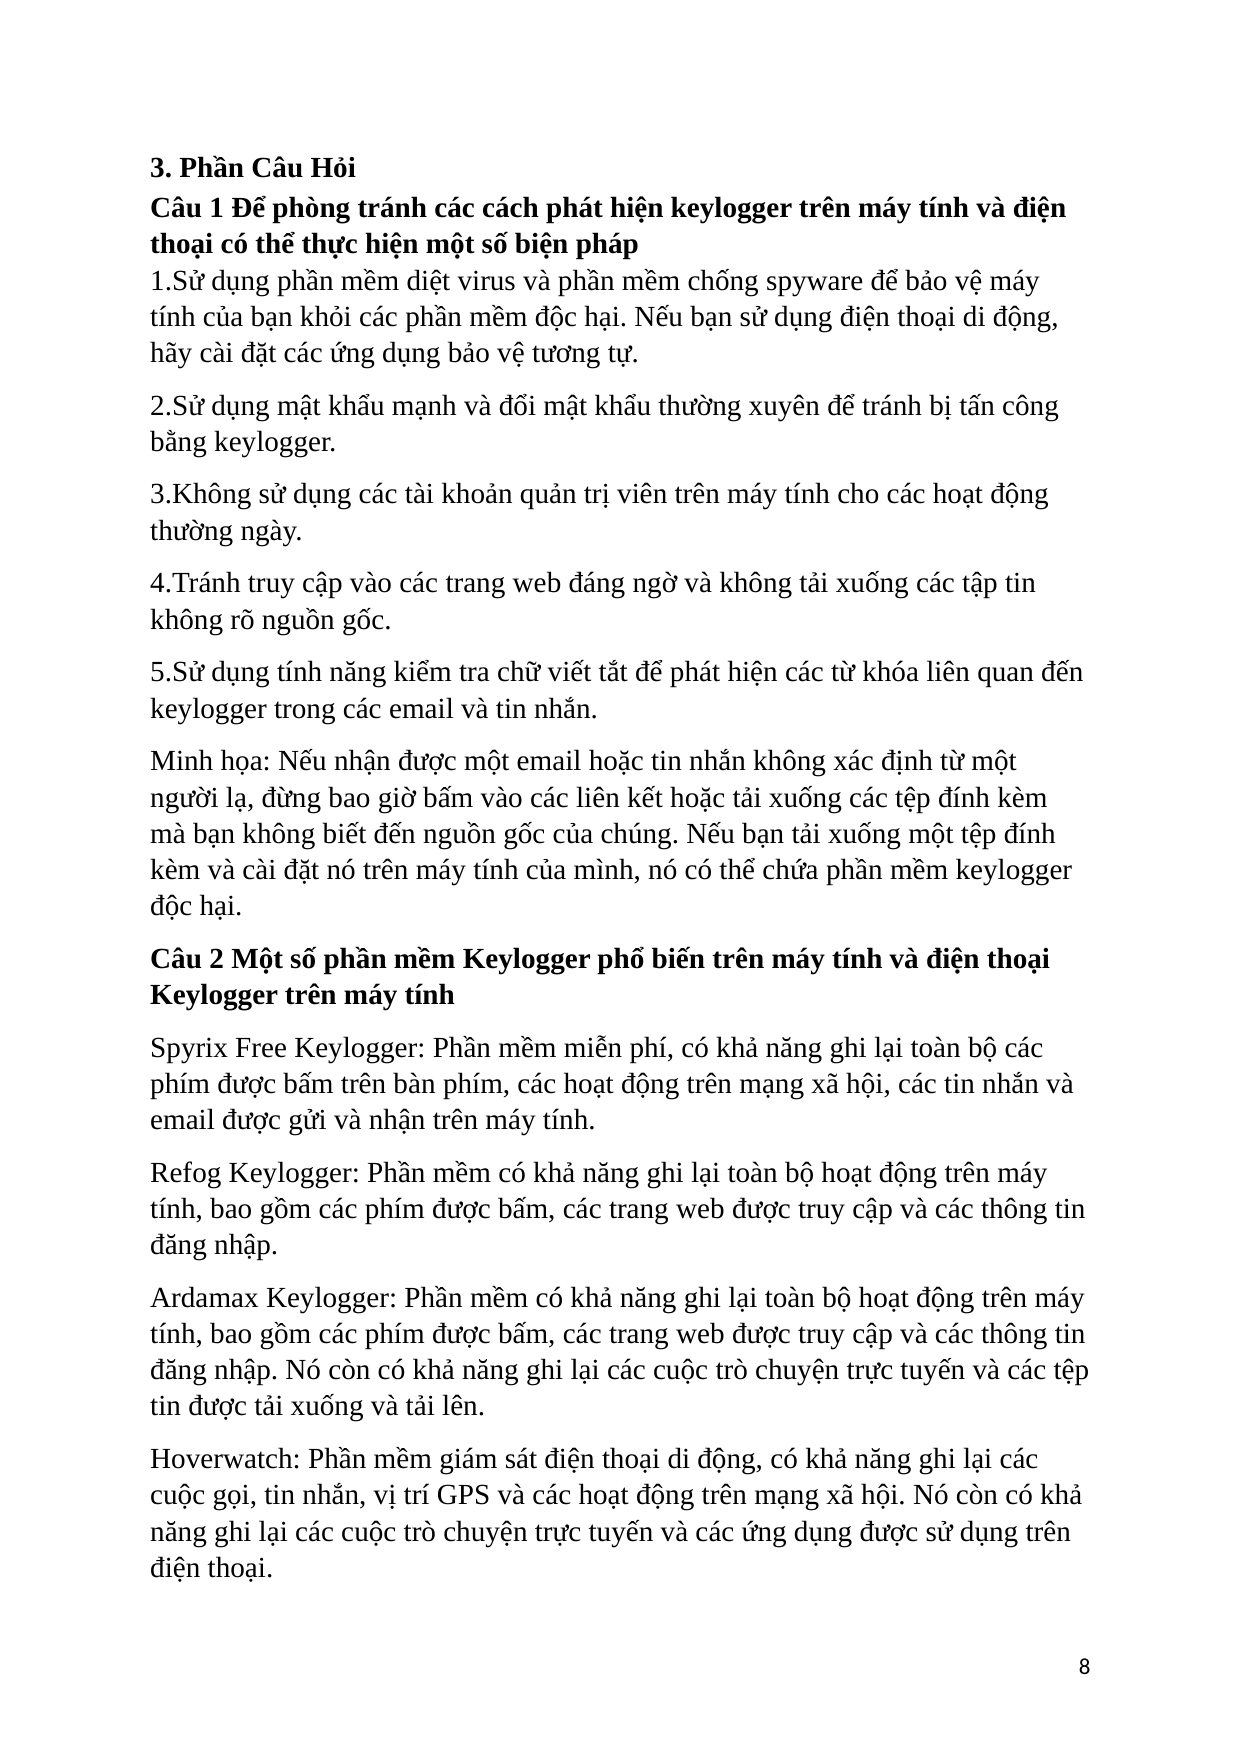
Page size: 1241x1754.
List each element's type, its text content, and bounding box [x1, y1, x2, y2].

text 2.Sử dụng mật khẩu mạnh và đổi mật khẩu thường xuyên để tránh bị tấn công bằng keylogger. [150, 388, 1090, 457]
subtitle 3. Phần Câu Hỏi [150, 150, 1090, 183]
text Minh họa: Nếu nhận được một email hoặc tin nhắn không xác định từ một người lạ, đừng bao giờ bấm vào các liên kết hoặc tải xuống các tệp đính kèm mà bạn không biết đến nguồn gốc của chúng. Nếu bạn tải xuống một tệp đính kèm và cài đặt nó trên máy tính của mình, nó có thể chứa phần mềm keylogger độc hại. [150, 743, 1090, 922]
text Ardamax Keylogger: Phần mềm có khả năng ghi lại toàn bộ hoạt động trên máy tính, bao gồm các phím được bấm, các trang web được truy cập và các thông tin đăng nhập. Nó còn có khả năng ghi lại các cuộc trò chuyện trực tuyến và các tệp tin được tải xuống và tải lên. [150, 1280, 1090, 1422]
text 4.Tránh truy cập vào các trang web đáng ngờ và không tải xuống các tập tin không rõ nguồn gốc. [150, 566, 1090, 635]
subtitle Câu 2 Một số phần mềm Keylogger phổ biến trên máy tính và điện thoại [150, 941, 1090, 974]
subtitle Câu 1 Để phòng tránh các cách phát hiện keylogger trên máy tính và điện thoại có thể thực hiện một số biện pháp [150, 190, 1090, 260]
text Spyrix Free Keylogger: Phần mềm miễn phí, có khả năng ghi lại toàn bộ các phím được bấm trên bàn phím, các hoạt động trên mạng xã hội, các tin nhắn và email được gửi và nhận trên máy tính. [150, 1030, 1090, 1136]
text Refog Keylogger: Phần mềm có khả năng ghi lại toàn bộ hoạt động trên máy tính, bao gồm các phím được bấm, các trang web được truy cập và các thông tin đăng nhập. [150, 1155, 1090, 1261]
text 5.Sử dụng tính năng kiểm tra chữ viết tắt để phát hiện các từ khóa liên quan đến keylogger trong các email và tin nhắn. [150, 654, 1090, 724]
text 1.Sử dụng phần mềm diệt virus và phần mềm chống spyware để bảo vệ máy tính của bạn khỏi các phần mềm độc hại. Nếu bạn sử dụng điện thoại di động, hãy cài đặt các ứng dụng bảo vệ tương tự. [150, 263, 1090, 368]
text Keylogger trên máy tính [150, 977, 1090, 1011]
text 3.Không sử dụng các tài khoản quản trị viên trên máy tính cho các hoạt động thường ngày. [150, 477, 1090, 546]
